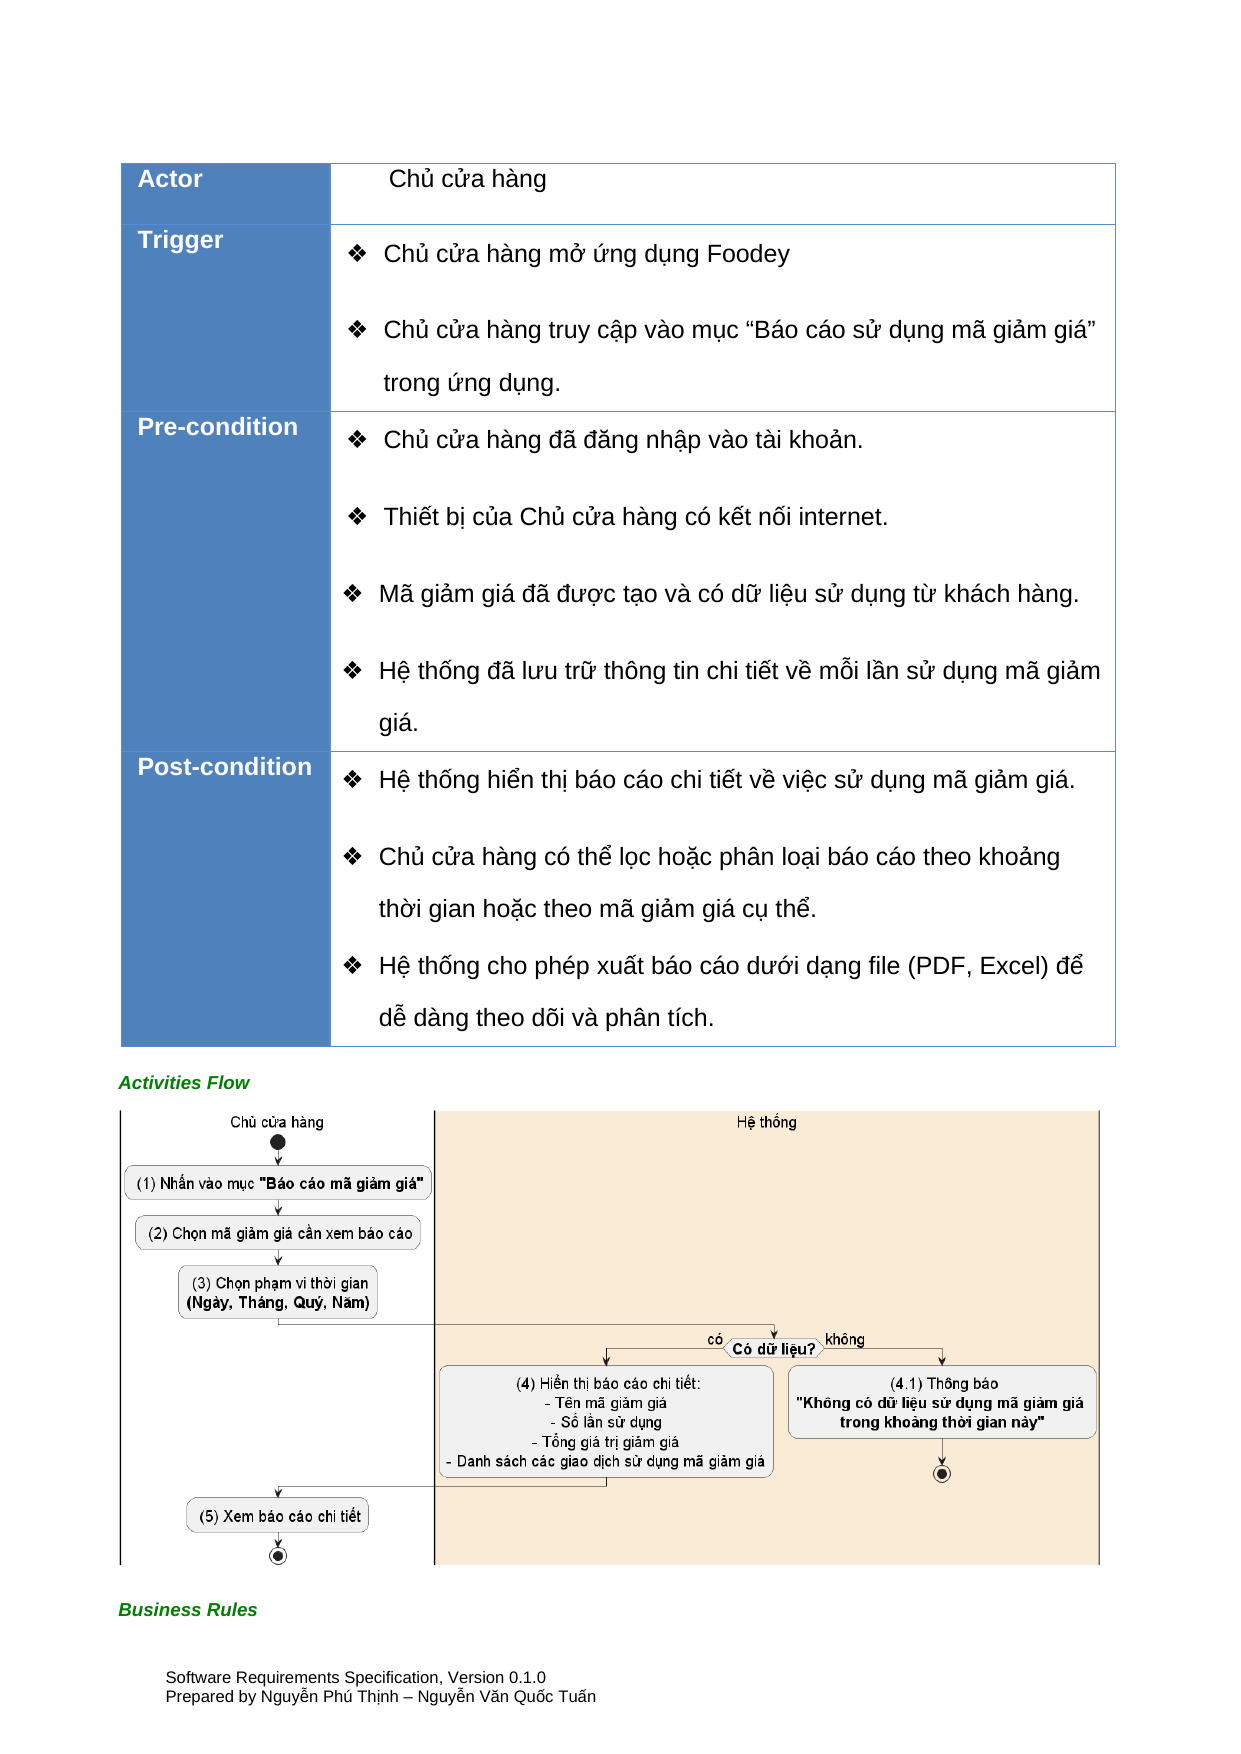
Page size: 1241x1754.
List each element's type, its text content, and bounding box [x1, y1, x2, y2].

picture [108, 1101, 1113, 1572]
subtitle Business Rules [118, 1599, 1122, 1620]
table_cell Pre-condition [122, 412, 329, 751]
table_cell Chủ cửa hàng đã đăng nhập vào tài khoản. Thiết bị của Chủ cửa hàng có kết nối internet. Mã giảm giá đã được tạo và có dữ liệu sử dụng từ khách hàng. Hệ thống đã lưu trữ thông tin chi tiết về mỗi lần sử dụng mã giảm giá. [331, 412, 1115, 751]
table_cell Actor [122, 164, 329, 224]
table_cell Post-condition [122, 752, 329, 1046]
table_cell Hệ thống hiển thị báo cáo chi tiết về việc sử dụng mã giảm giá. Chủ cửa hàng có thể lọc hoặc phân loại báo cáo theo khoảng thời gian hoặc theo mã giảm giá cụ thể. Hệ thống cho phép xuất báo cáo dưới dạng file (PDF, Excel) để dễ dàng theo dõi và phân tích. [331, 752, 1115, 1046]
subtitle Activities Flow [118, 1072, 1122, 1094]
table_cell Chủ cửa hàng mở ứng dụng Foodey Chủ cửa hàng truy cập vào mục “Báo cáo sử dụng mã giảm giá” trong ứng dụng. [331, 225, 1115, 411]
table_cell Trigger [122, 225, 329, 411]
table_cell Chủ cửa hàng [331, 164, 1115, 224]
